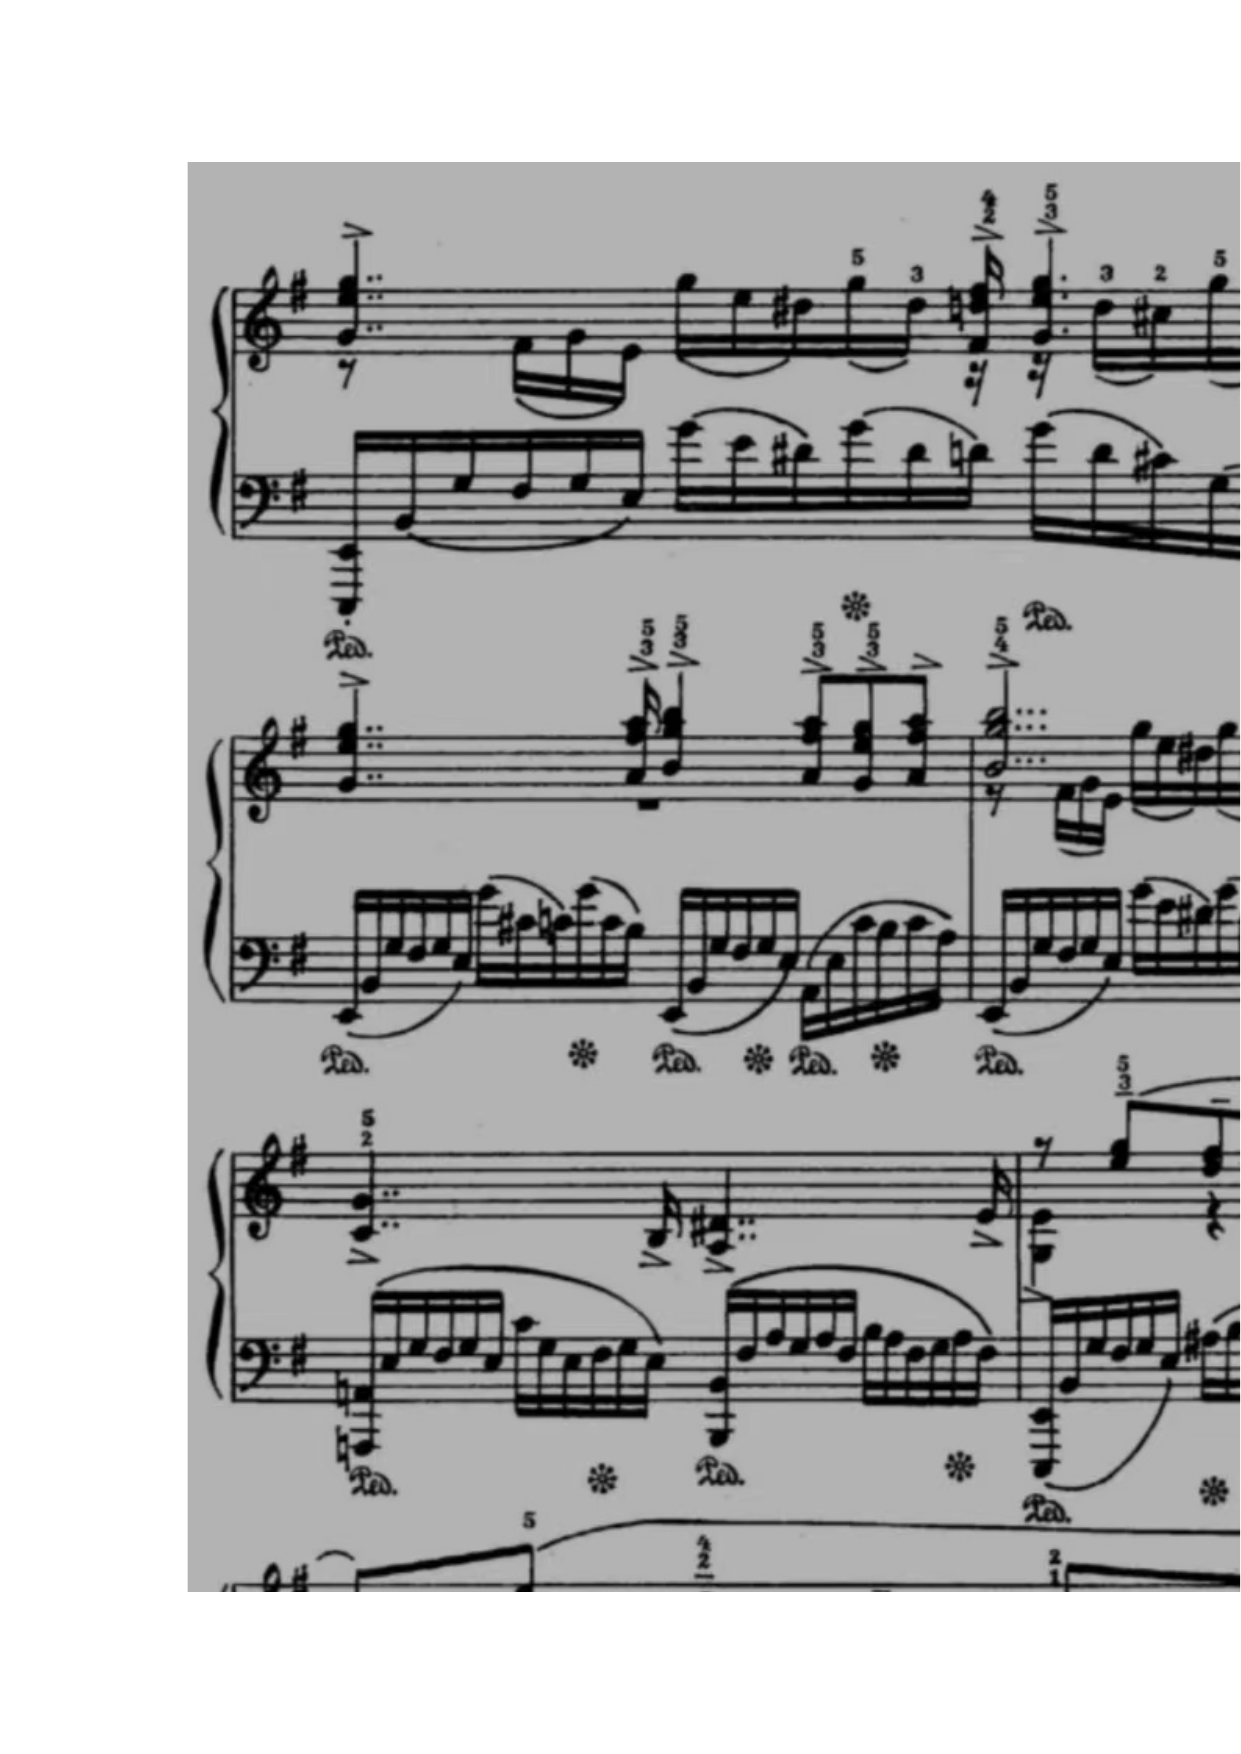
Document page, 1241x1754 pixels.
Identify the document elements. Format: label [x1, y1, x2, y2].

picture [187, 162, 1241, 1592]
